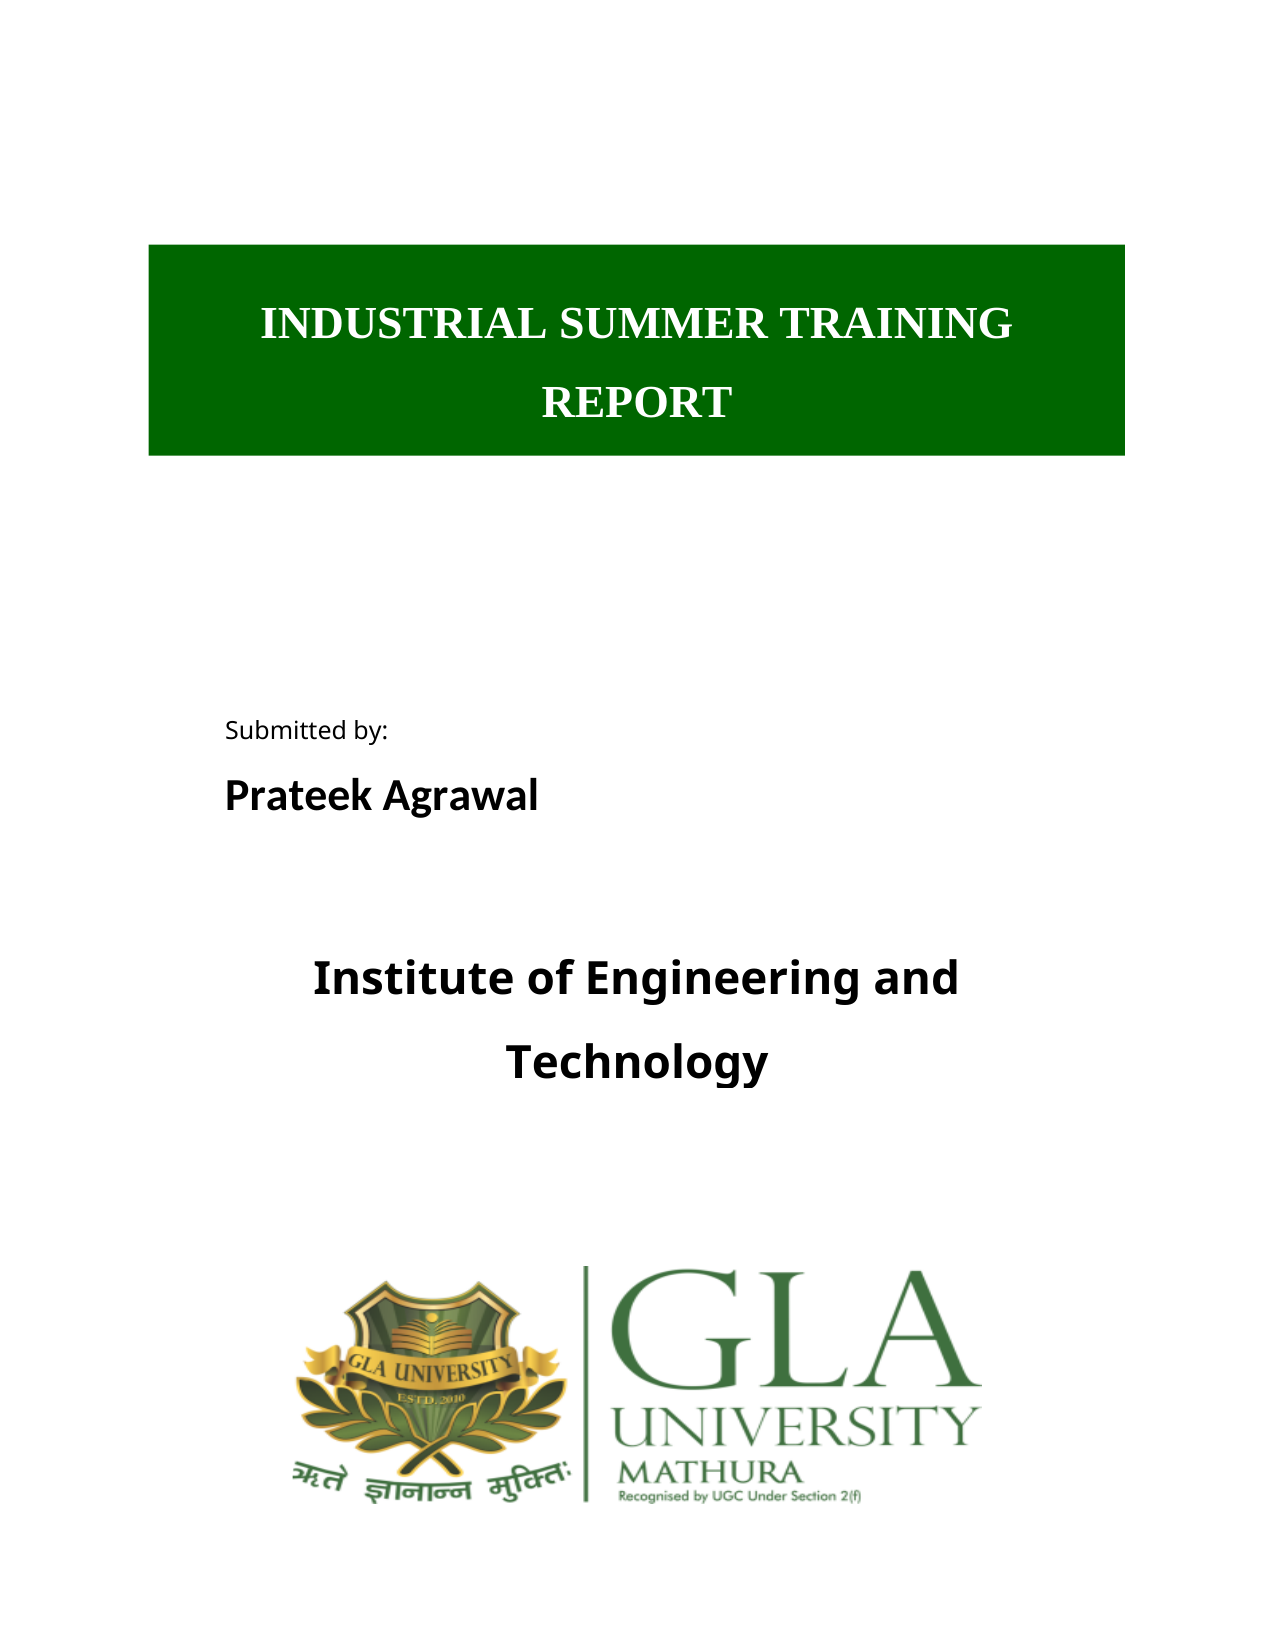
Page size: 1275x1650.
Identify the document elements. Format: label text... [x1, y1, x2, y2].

picture [292, 1266, 982, 1504]
text Prateek Agrawal [150, 766, 1125, 822]
text Submitted by: [150, 712, 1125, 747]
